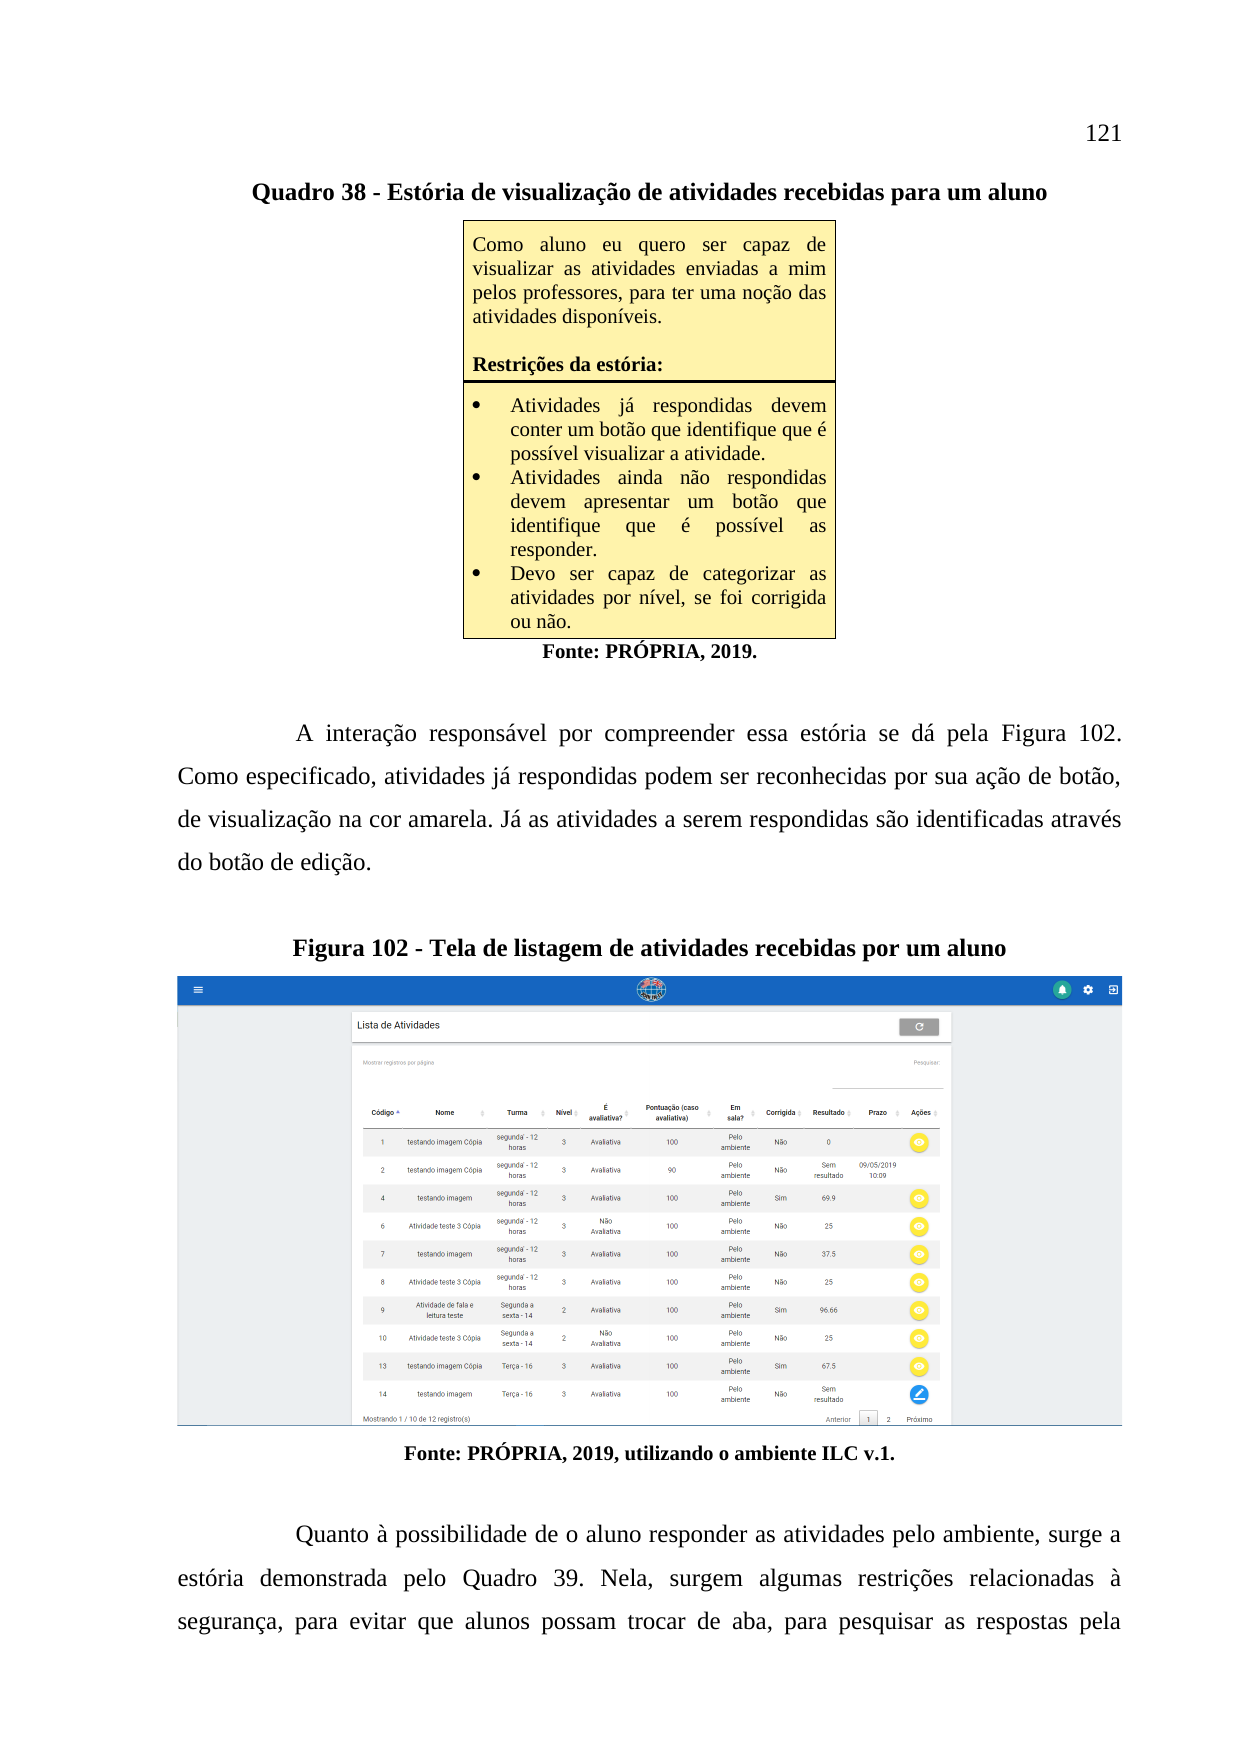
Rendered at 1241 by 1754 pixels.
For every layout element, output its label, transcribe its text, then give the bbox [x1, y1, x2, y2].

list Atividades já respondidas devem conter um botão que identifique que é possível visualizar a atividade. [464, 383, 835, 453]
text Fonte: PRÓPRIA, 2019. [177, 639, 1122, 663]
text Restrições da estória: [464, 341, 835, 380]
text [177, 1519, 1122, 1634]
picture [177, 976, 1123, 1426]
list Atividades ainda não respondidas devem apresentar um botão que identifique que é possível as responder. [464, 453, 835, 550]
text Fonte: PRÓPRIA, 2019, utilizando o ambiente ILC v.1. [177, 1440, 1122, 1464]
text A interação responsável por compreender essa estória se dá pela Figura 102. Como especificado, atividades já respondidas podem ser reconhecidas por sua ação de botão, de visualização na cor amarela. Já as atividades a serem respondidas são identificadas através do botão de edição. [177, 718, 1122, 876]
list Devo ser capaz de categorizar as atividades por nível, se foi corrigida ou não. [464, 550, 835, 638]
text Como aluno eu quero ser capaz de visualizar as atividades enviadas a mim pelos professores, para ter uma noção das atividades disponíveis. [464, 221, 835, 317]
